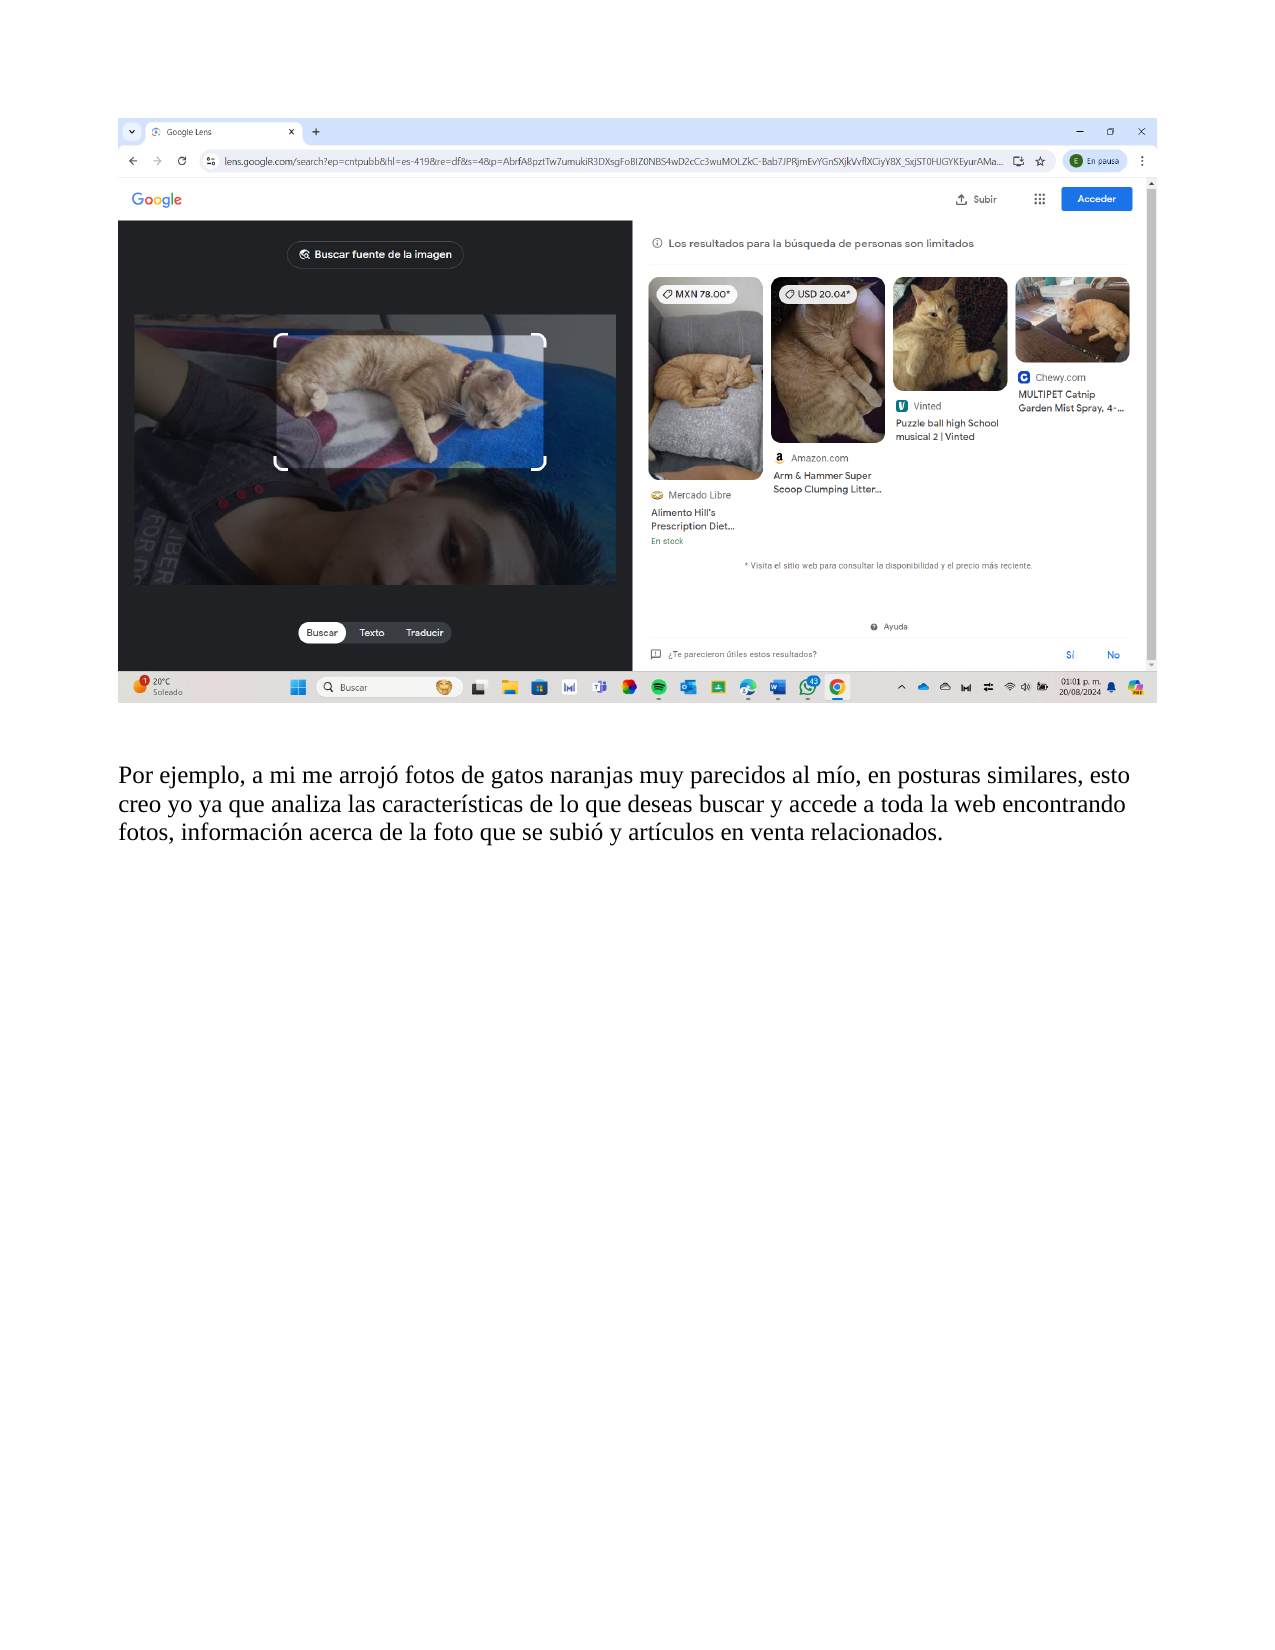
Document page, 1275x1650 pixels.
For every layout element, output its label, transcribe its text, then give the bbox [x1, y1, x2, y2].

picture [118, 118, 1157, 703]
text Por ejemplo, a mi me arrojó fotos de gatos naranjas muy parecidos al mío, en posturas similares, esto creo yo ya que analiza las características de lo que deseas buscar y accede a toda la web encontrando fotos, información acerca de la foto que se subió y artículos en venta relacionados. [118, 760, 1157, 846]
